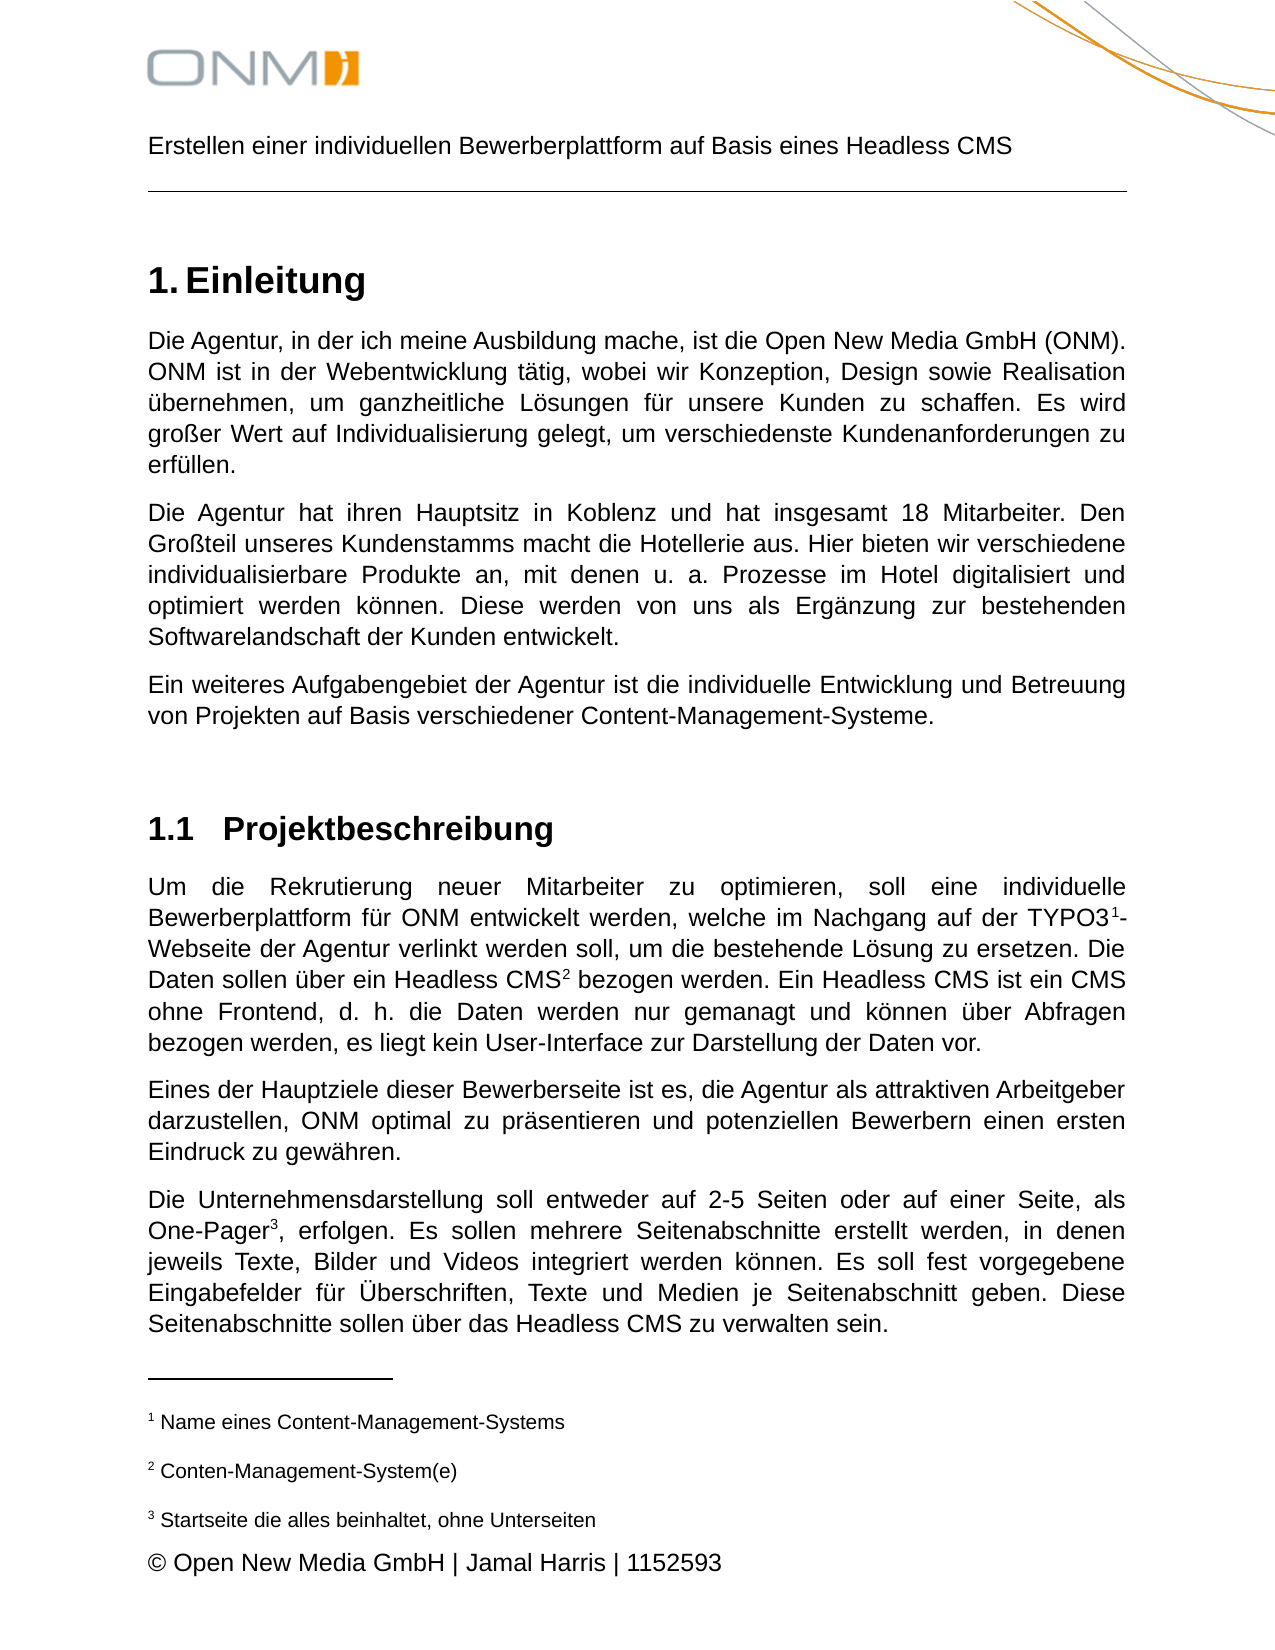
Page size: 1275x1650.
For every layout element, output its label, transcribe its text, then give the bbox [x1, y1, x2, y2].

subtitle Projektbeschreibung [148, 809, 1127, 847]
text Die Unternehmensdarstellung soll entweder auf 2-5 Seiten oder auf einer Seite, als One-Pager, erfolgen. Es sollen mehrere Seitenabschnitte erstellt werden, in denen jeweils Texte, Bilder und Videos integriert werden können. Es soll fest vorgegebene Eingabefelder für Überschriften, Texte und Medien je Seitenabschnitt geben. Diese Seitenabschnitte sollen über das Headless CMS zu verwalten sein. [148, 1185, 1127, 1338]
text Ein weiteres Aufgabengebiet der Agentur ist die individuelle Entwicklung und Betreuung von Projekten auf Basis verschiedener Content-Management-Systeme. [148, 670, 1127, 730]
text Die Agentur hat ihren Hauptsitz in Koblenz und hat insgesamt 18 Mitarbeiter. Den Großteil unseres Kundenstamms macht die Hotellerie aus. Hier bieten wir verschiedene individualisierbare Produkte an, mit denen u. a. Prozesse im Hotel digitalisiert und optimiert werden können. Diese werden von uns als Ergänzung zur bestehenden Softwarelandschaft der Kunden entwickelt. [148, 498, 1127, 651]
picture [116, 0, 413, 104]
text Die Agentur, in der ich meine Ausbildung mache, ist die Open New Media GmbH (ONM). ONM ist in der Webentwicklung tätig, wobei wir Konzeption, Design sowie Realisation übernehmen, um ganzheitliche Lösungen für unsere Kunden zu schaffen. Es wird großer Wert auf Individualisierung gelegt, um verschiedenste Kundenanforderungen zu erfüllen. [148, 326, 1127, 479]
text Um die Rekrutierung neuer Mitarbeiter zu optimieren, soll eine individuelle Bewerberplattform für ONM entwickelt werden, welche im Nachgang auf der TYPO3-Webseite der Agentur verlinkt werden soll, um die bestehende Lösung zu ersetzen. Die Daten sollen über ein Headless CMS bezogen werden. Ein Headless CMS ist ein CMS ohne Frontend, d. h. die Daten werden nur gemanagt und können über Abfragen bezogen werden, es liegt kein User-Interface zur Darstellung der Daten vor. [148, 872, 1127, 1056]
picture [1000, 1, 1275, 147]
subtitle Einleitung [148, 258, 1127, 301]
text Eines der Hauptziele dieser Bewerberseite ist es, die Agentur als attraktiven Arbeitgeber darzustellen, ONM optimal zu präsentieren und potenziellen Bewerbern einen ersten Eindruck zu gewähren. [148, 1075, 1127, 1166]
